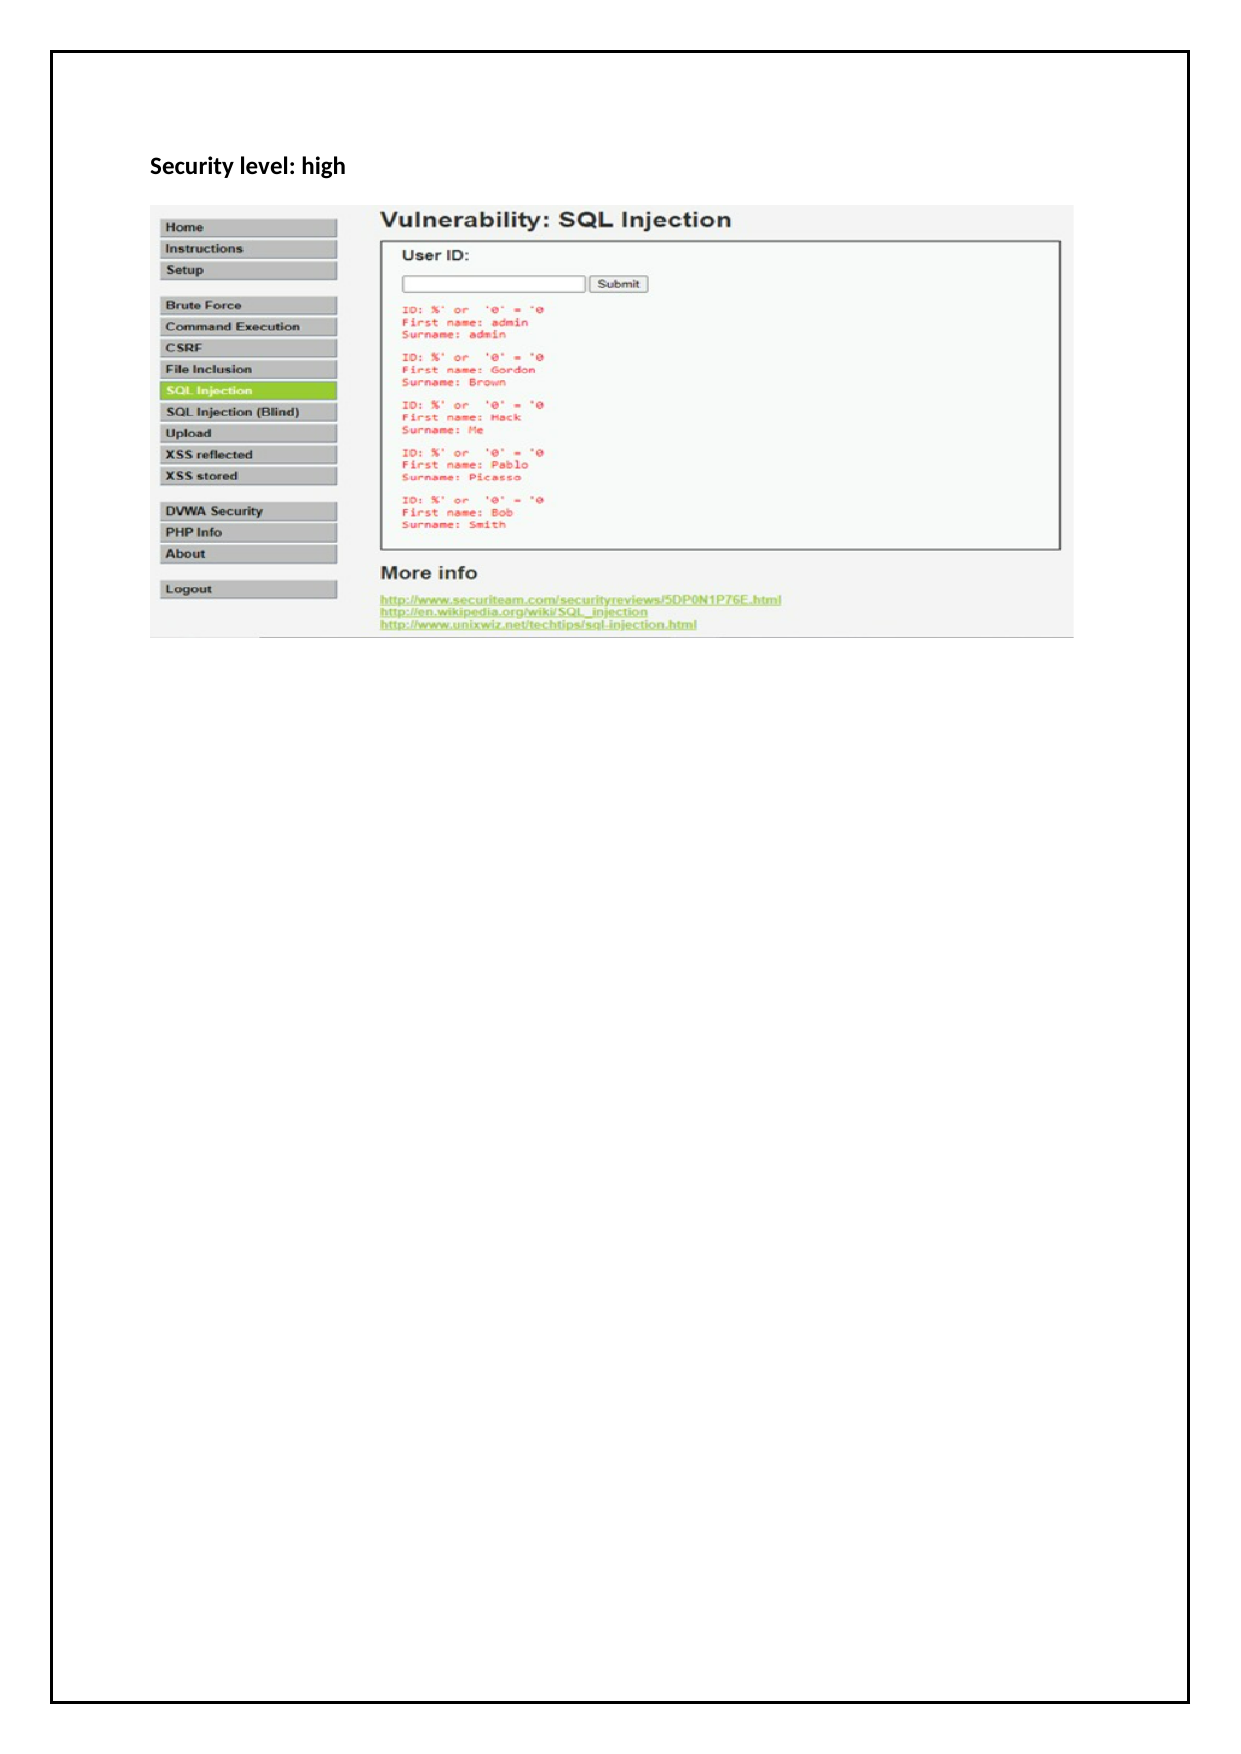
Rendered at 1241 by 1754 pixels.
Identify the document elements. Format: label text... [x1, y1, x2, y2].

text Security level: high [150, 150, 1090, 181]
picture [150, 205, 1074, 638]
